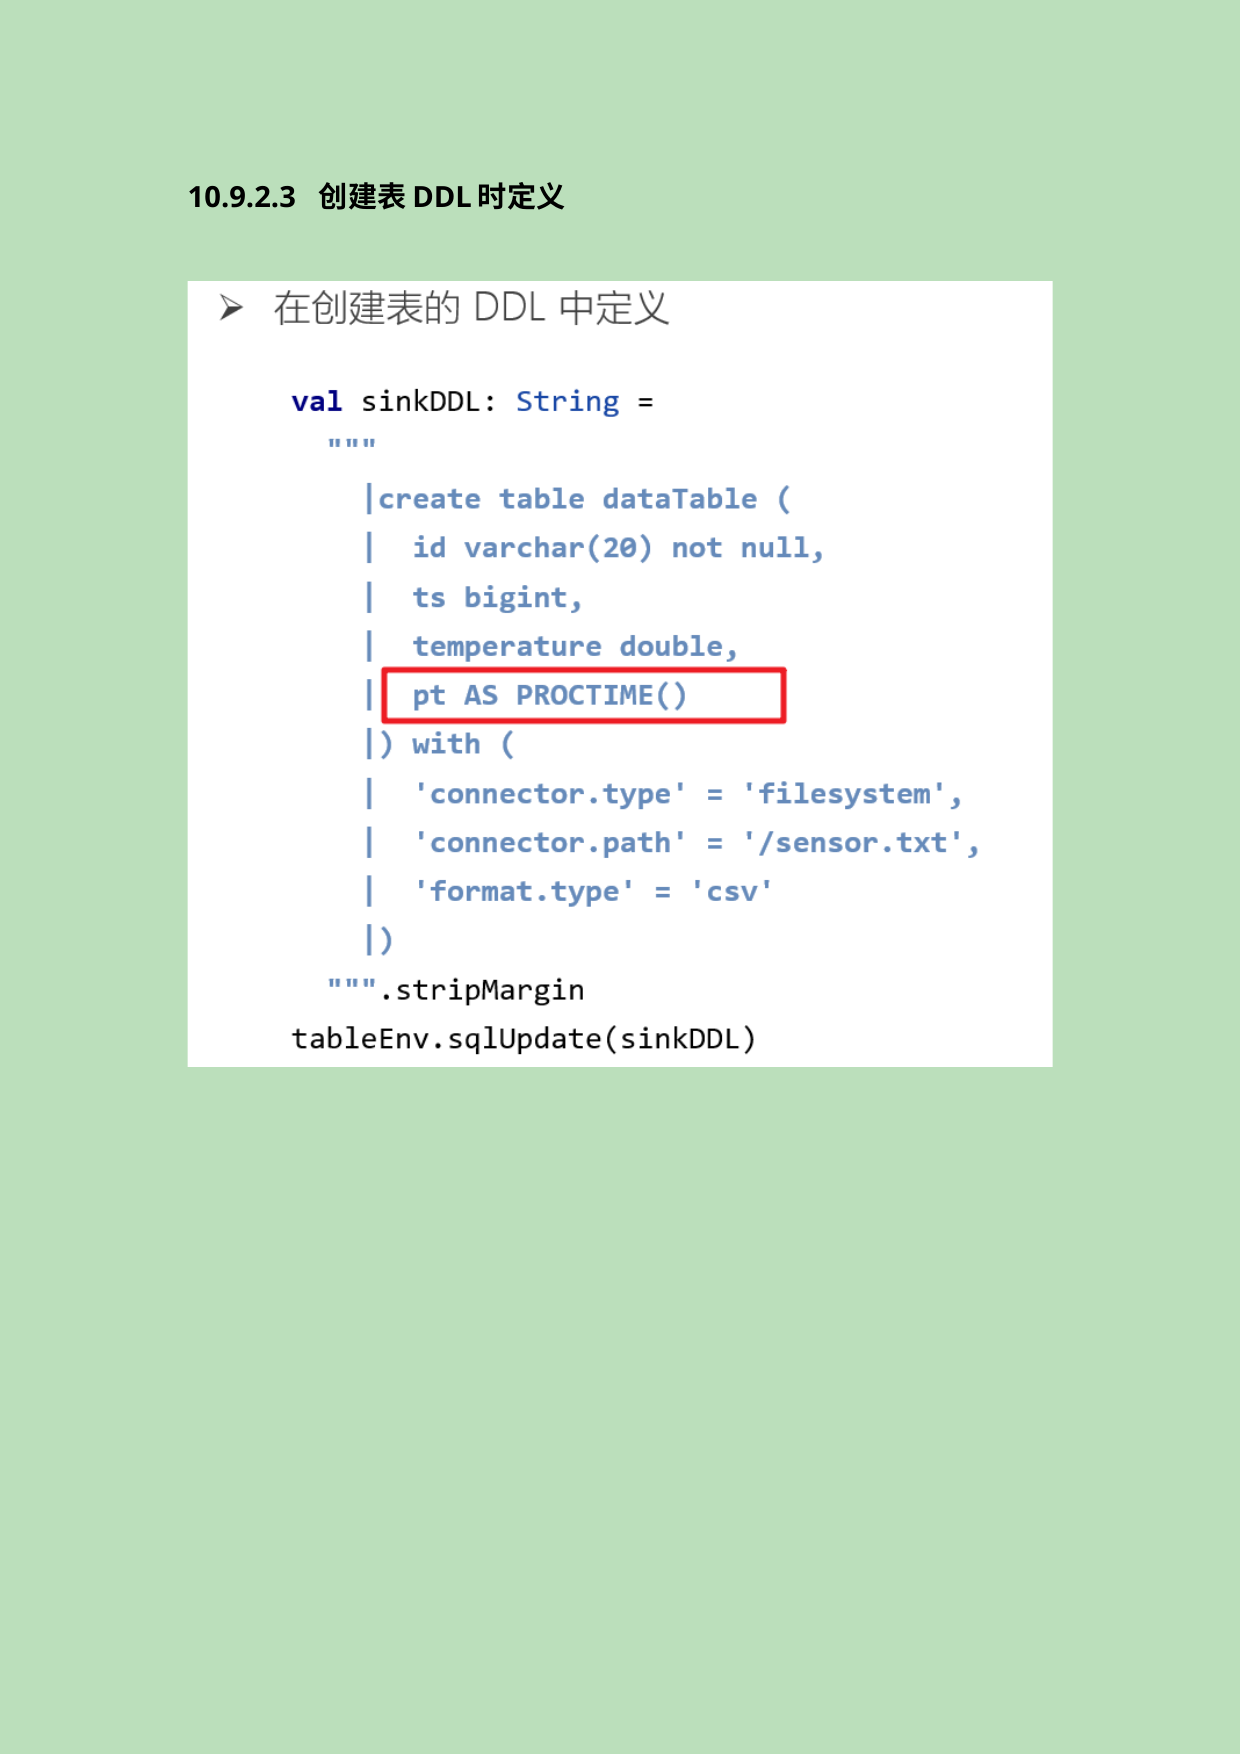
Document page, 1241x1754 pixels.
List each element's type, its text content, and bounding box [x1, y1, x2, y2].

picture [187, 281, 1053, 1067]
subtitle 创建表DDL时定义 [187, 162, 1053, 227]
